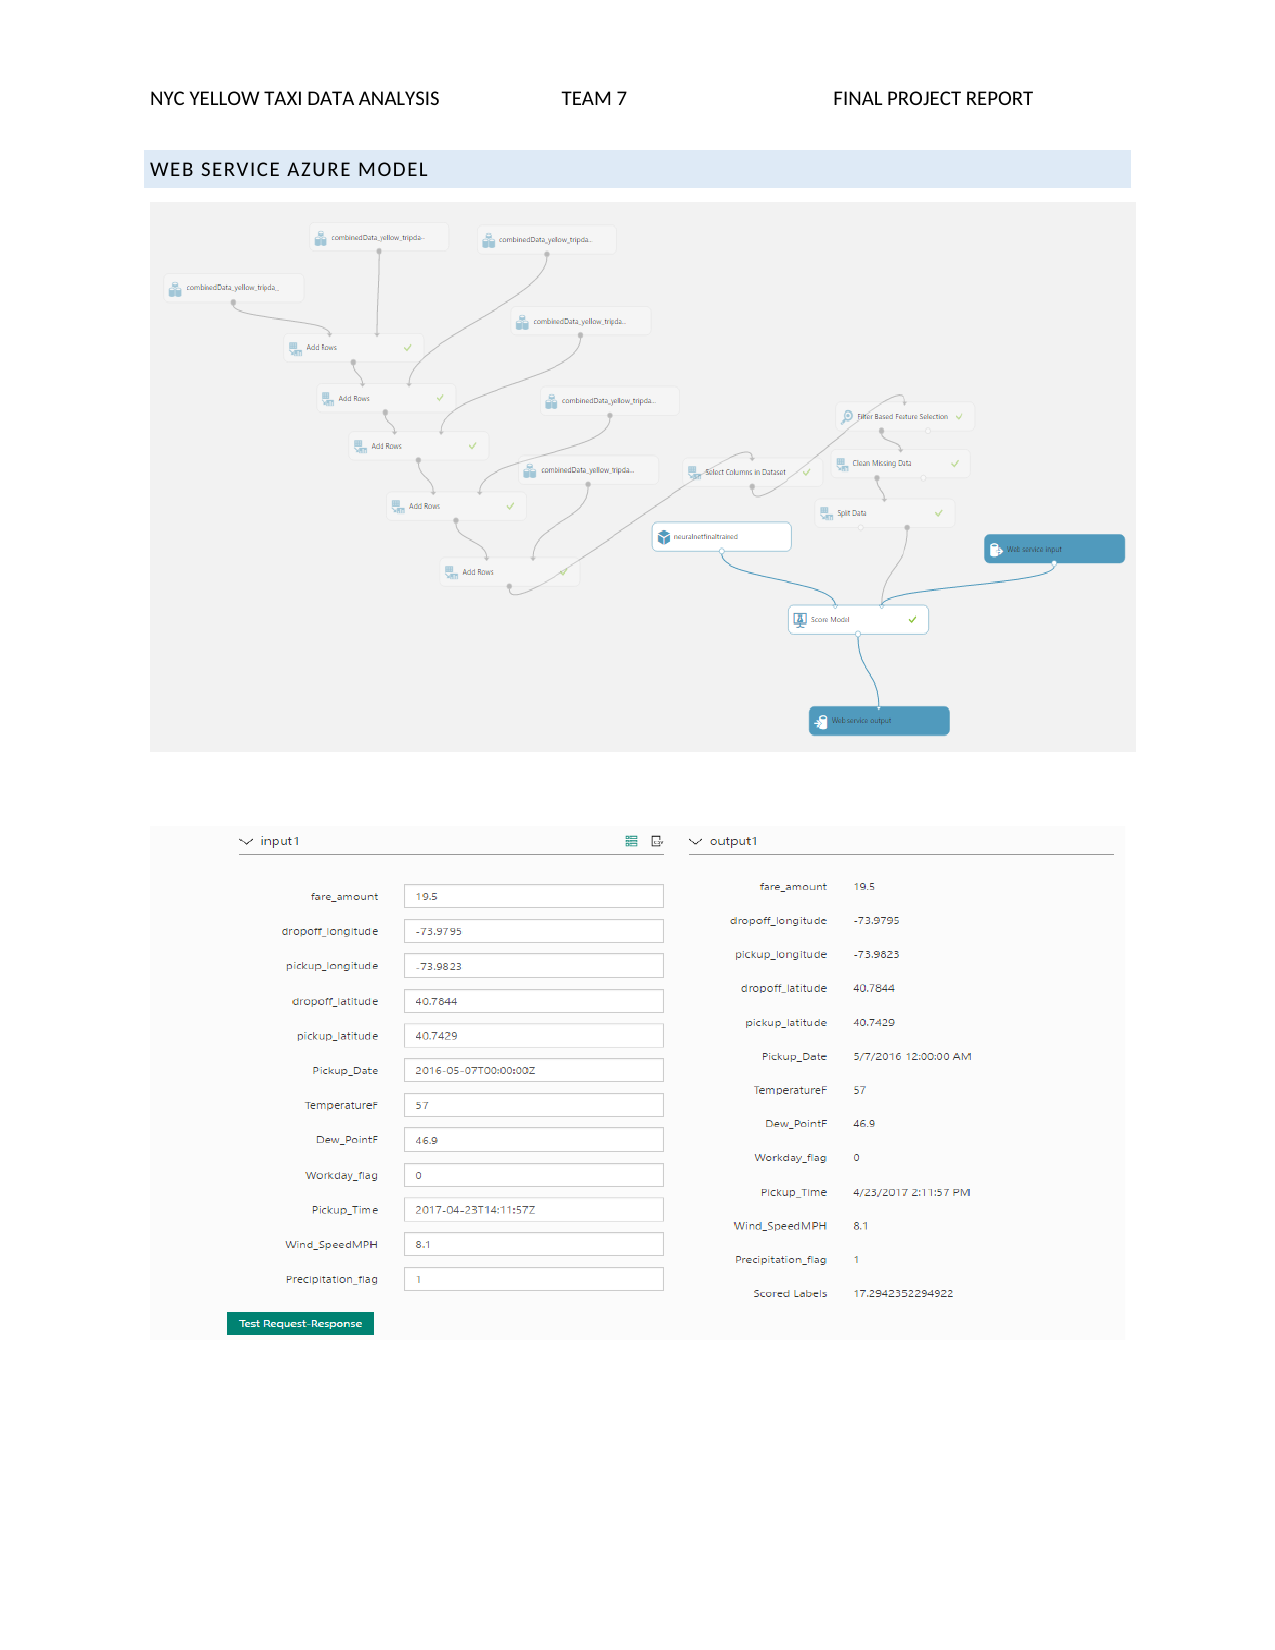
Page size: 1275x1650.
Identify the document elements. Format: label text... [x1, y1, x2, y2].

picture [150, 826, 1125, 1340]
subtitle Web Service azure model [150, 156, 1125, 182]
picture [150, 202, 1136, 752]
